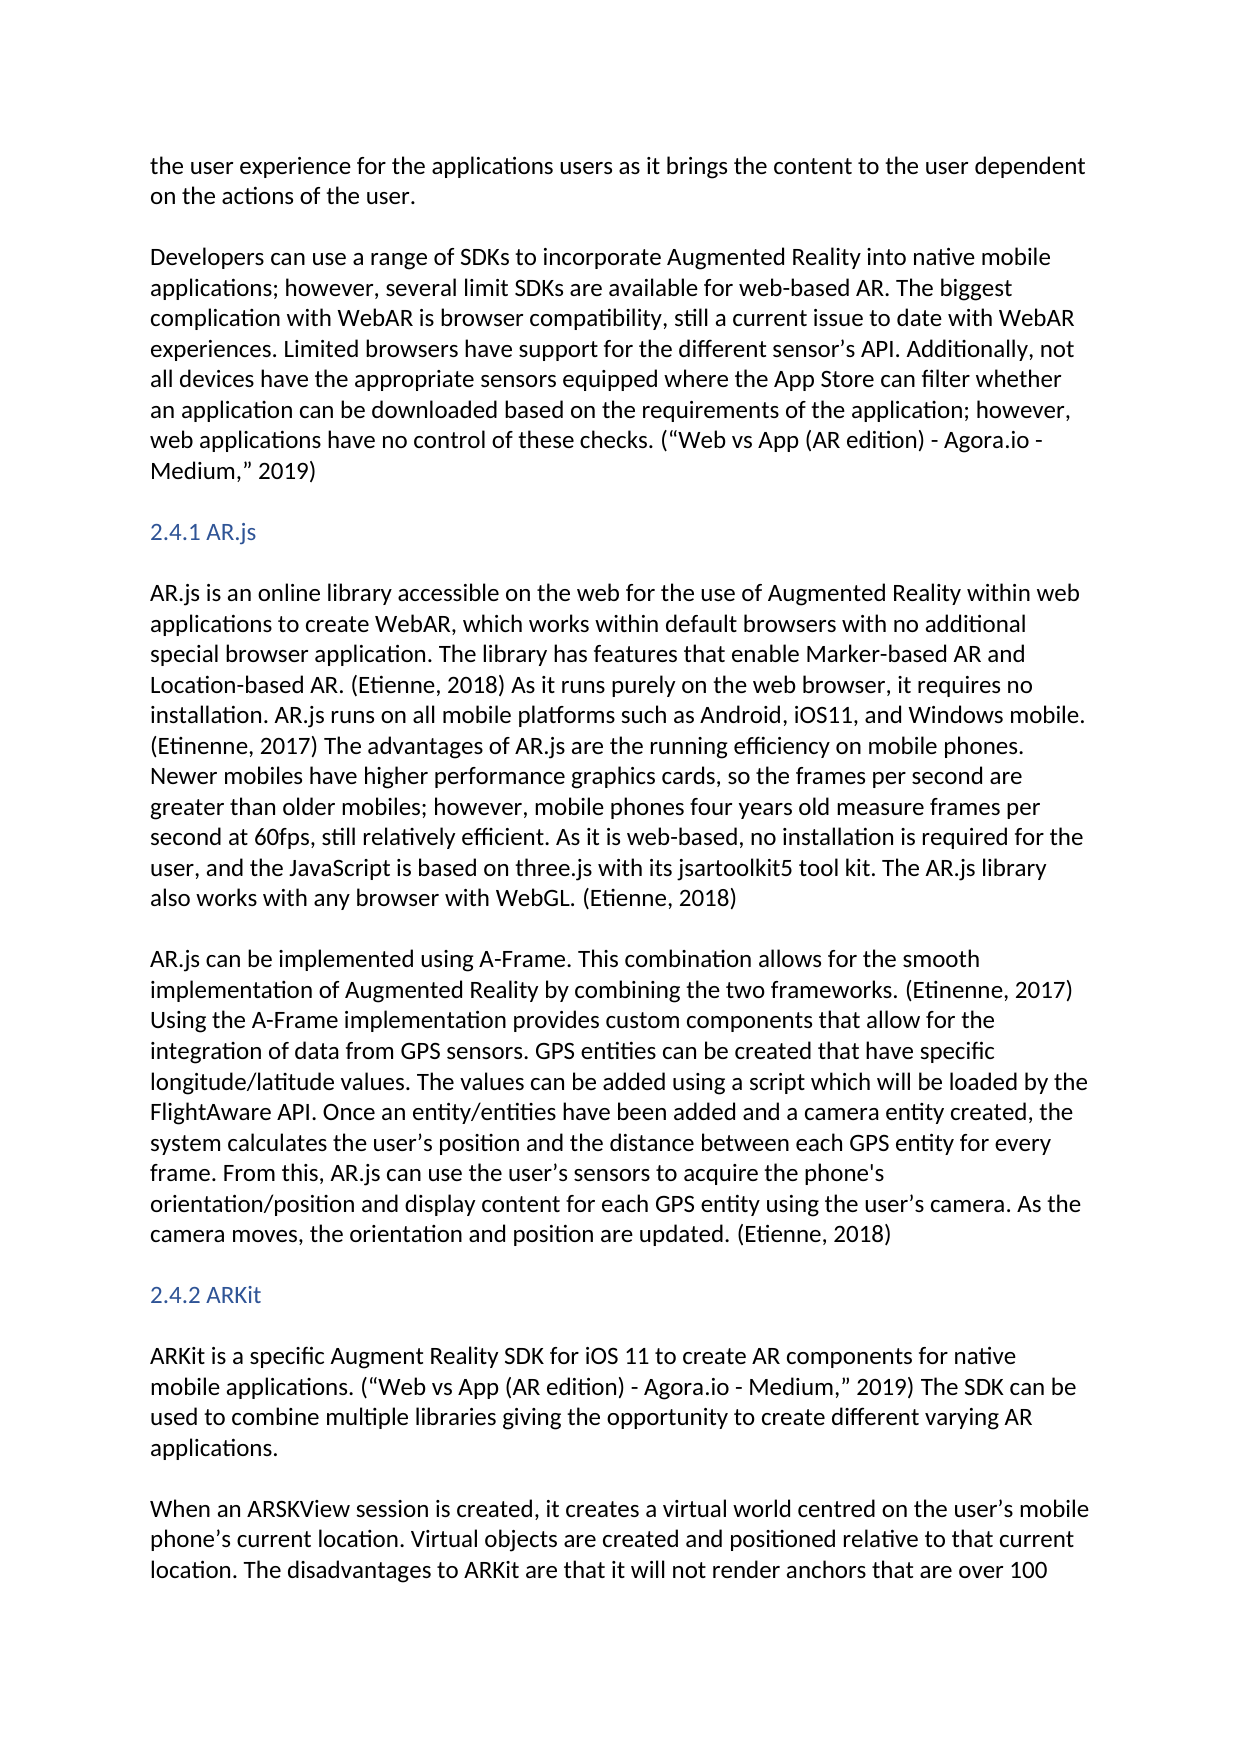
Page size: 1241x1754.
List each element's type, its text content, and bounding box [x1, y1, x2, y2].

text 2.4.1 AR.js [150, 516, 1090, 547]
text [150, 150, 1090, 211]
text ARKit is a specific Augment Reality SDK for iOS 11 to create AR components for native mobile applications. (“Web vs App (AR edition) - Agora.io - Medium,” 2019) The SDK can be used to combine multiple libraries giving the opportunity to create different varying AR applications. [150, 1340, 1090, 1462]
text Developers can use a range of SDKs to incorporate Augmented Reality into native mobile applications; however, several limit SDKs are available for web-based AR. The biggest complication with WebAR is browser compatibility, still a current issue to date with WebAR experiences. Limited browsers have support for the different sensor’s API. Additionally, not all devices have the appropriate sensors equipped where the App Store can filter whether an application can be downloaded based on the requirements of the application; however, web applications have no control of these checks. (“Web vs App (AR edition) - Agora.io - Medium,” 2019) [150, 242, 1090, 486]
text 2.4.2 ARKit [150, 1279, 1090, 1310]
text AR.js can be implemented using A-Frame. This combination allows for the smooth implementation of Augmented Reality by combining the two frameworks. (Etinenne, 2017) Using the A-Frame implementation provides custom components that allow for the integration of data from GPS sensors. GPS entities can be created that have specific longitude/latitude values. The values can be added using a script which will be loaded by the FlightAware API. Once an entity/entities have been added and a camera entity created, the system calculates the user’s position and the distance between each GPS entity for every frame. From this, AR.js can use the user’s sensors to acquire the phone's orientation/position and display content for each GPS entity using the user’s camera. As the camera moves, the orientation and position are updated. (Etienne, 2018) [150, 943, 1090, 1249]
text AR.js is an online library accessible on the web for the use of Augmented Reality within web applications to create WebAR, which works within default browsers with no additional special browser application. The library has features that enable Marker-based AR and Location-based AR. (Etienne, 2018) As it runs purely on the web browser, it requires no installation. AR.js runs on all mobile platforms such as Android, iOS11, and Windows mobile. (Etinenne, 2017) The advantages of AR.js are the running efficiency on mobile phones. Newer mobiles have higher performance graphics cards, so the frames per second are greater than older mobiles; however, mobile phones four years old measure frames per second at 60fps, still relatively efficient. As it is web-based, no installation is required for the user, and the JavaScript is based on three.js with its jsartoolkit5 tool kit. The AR.js library also works with any browser with WebGL. (Etienne, 2018) [150, 577, 1090, 913]
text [150, 1493, 1090, 1584]
